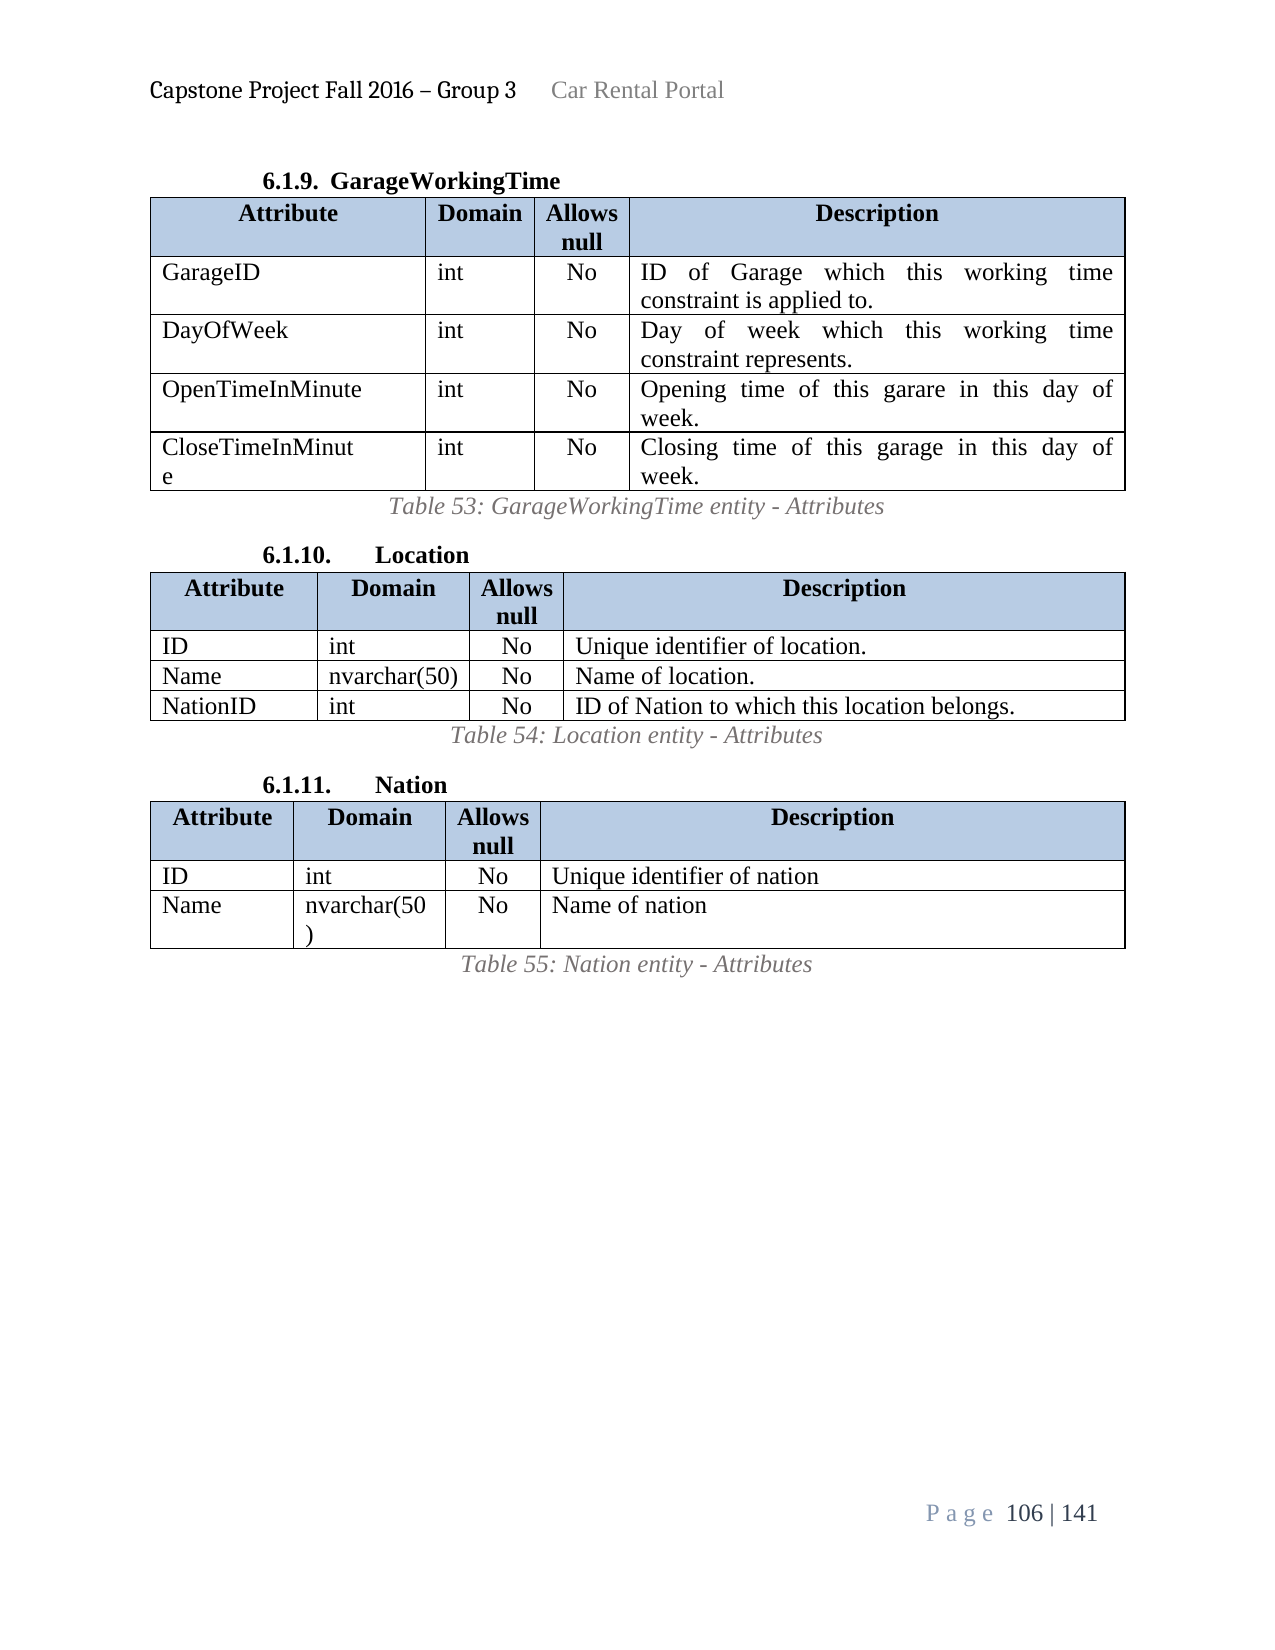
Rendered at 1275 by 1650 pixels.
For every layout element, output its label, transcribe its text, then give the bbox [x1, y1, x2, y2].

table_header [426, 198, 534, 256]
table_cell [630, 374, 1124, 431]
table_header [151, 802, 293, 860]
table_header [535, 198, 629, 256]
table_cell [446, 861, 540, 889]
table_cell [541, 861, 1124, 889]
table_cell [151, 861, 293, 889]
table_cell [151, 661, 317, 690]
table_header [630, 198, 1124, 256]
subtitle Location [262, 541, 1125, 569]
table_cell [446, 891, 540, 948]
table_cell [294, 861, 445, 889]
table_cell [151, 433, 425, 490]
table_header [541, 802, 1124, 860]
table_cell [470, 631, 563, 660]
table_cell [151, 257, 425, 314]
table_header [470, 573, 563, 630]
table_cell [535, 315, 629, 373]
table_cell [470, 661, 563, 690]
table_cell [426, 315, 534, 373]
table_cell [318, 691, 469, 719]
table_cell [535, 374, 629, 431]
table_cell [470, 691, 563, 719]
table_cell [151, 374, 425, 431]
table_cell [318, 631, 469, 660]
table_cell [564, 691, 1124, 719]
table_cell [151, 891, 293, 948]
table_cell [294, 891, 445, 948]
subtitle GarageWorkingTime [262, 166, 1125, 195]
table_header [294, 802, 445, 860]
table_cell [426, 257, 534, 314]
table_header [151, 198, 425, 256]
subtitle Nation [262, 770, 1125, 799]
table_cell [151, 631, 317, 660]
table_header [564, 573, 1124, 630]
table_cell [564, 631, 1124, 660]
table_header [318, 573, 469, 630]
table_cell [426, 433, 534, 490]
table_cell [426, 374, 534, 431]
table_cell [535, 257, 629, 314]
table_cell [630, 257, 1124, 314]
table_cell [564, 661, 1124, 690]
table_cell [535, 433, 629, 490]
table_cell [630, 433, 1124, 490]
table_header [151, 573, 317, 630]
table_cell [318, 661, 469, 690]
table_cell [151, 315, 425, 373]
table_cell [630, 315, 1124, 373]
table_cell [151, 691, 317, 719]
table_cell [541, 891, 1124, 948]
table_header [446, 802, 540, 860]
